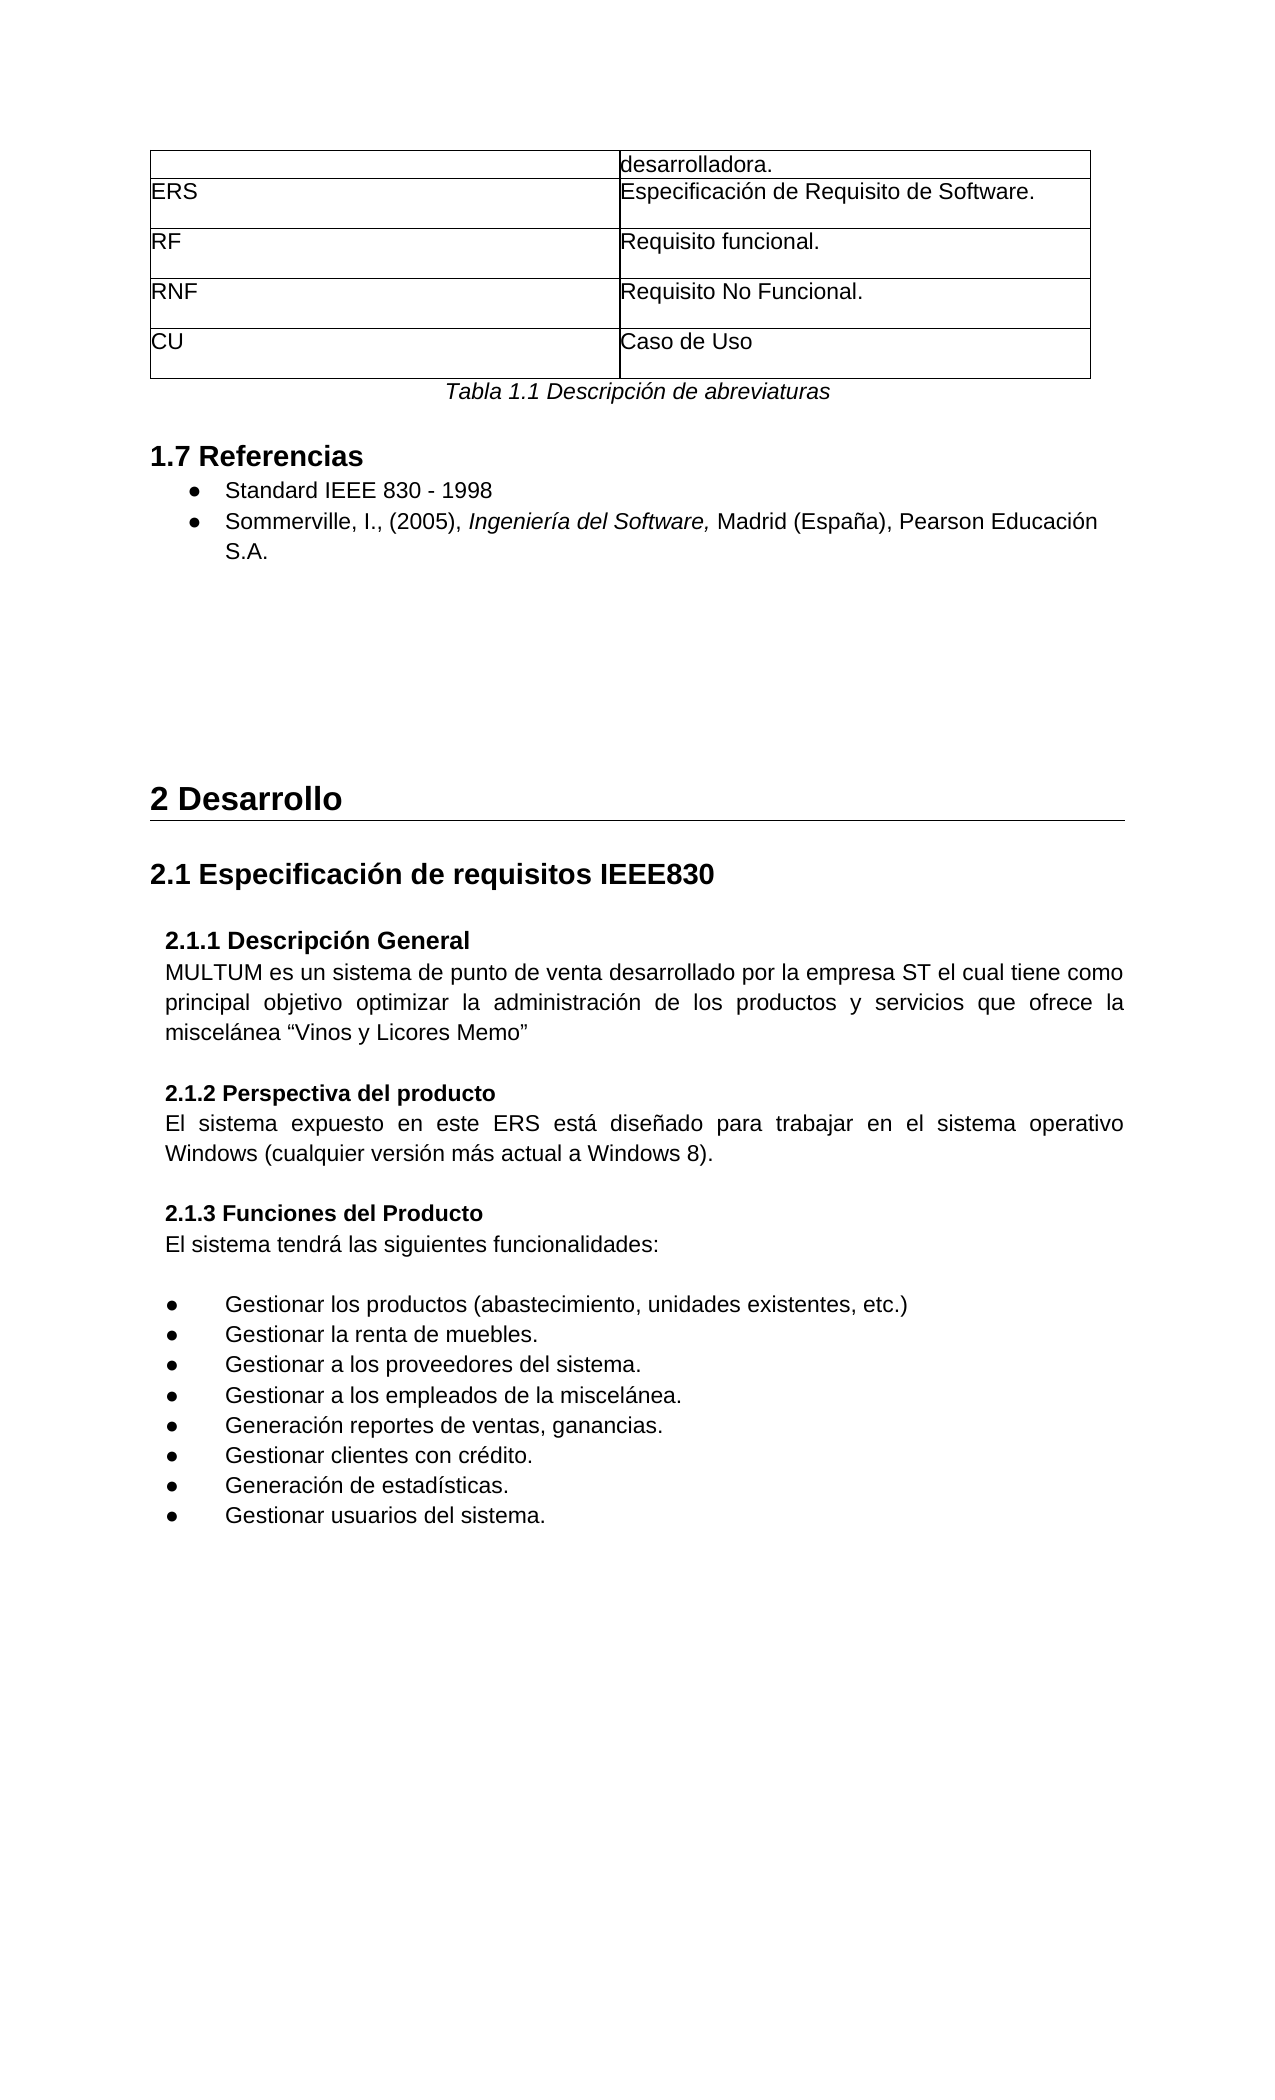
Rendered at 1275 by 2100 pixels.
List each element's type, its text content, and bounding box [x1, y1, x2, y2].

list Generación de estadísticas. [165, 1472, 1125, 1499]
text El sistema expuesto en este ERS está diseñado para trabajar en el sistema operativo Windows (cualquier versión más actual a Windows 8). [165, 1110, 1125, 1166]
text MULTUM es un sistema de punto de venta desarrollado por la empresa ST el cual tiene como principal objetivo optimizar la administración de los productos y servicios que ofrece la miscelánea “Vinos y Licores Memo” [165, 959, 1125, 1046]
table_cell Caso de Uso [621, 329, 1090, 377]
list Gestionar la renta de muebles. [165, 1321, 1125, 1348]
table_cell RF [151, 229, 619, 277]
table_cell Requisito funcional. [621, 229, 1090, 277]
list Gestionar a los proveedores del sistema. [165, 1351, 1125, 1378]
list Standard IEEE 830 - 1998 [187, 477, 1125, 504]
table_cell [621, 151, 1090, 177]
list Gestionar clientes con crédito. [165, 1442, 1125, 1468]
table_cell Especificación de Requisito de Software. [621, 179, 1090, 227]
list Gestionar usuarios del sistema. [165, 1502, 1125, 1529]
text 2.1.1 Descripción General [165, 926, 1125, 954]
text Tabla 1.1 Descripción de abreviaturas [150, 378, 1125, 405]
text 2.1.3 Funciones del Producto [165, 1200, 1125, 1227]
list Generación reportes de ventas, ganancias. [165, 1412, 1125, 1438]
table_cell ST [151, 151, 619, 177]
table_cell RNF [151, 279, 619, 327]
table_cell ERS [151, 179, 619, 227]
text 2.1.2 Perspectiva del producto [165, 1079, 1125, 1106]
text 2.1 Especificación de requisitos IEEE830 [150, 857, 1125, 891]
text 1.7 Referencias [150, 439, 1125, 472]
table_cell CU [151, 329, 619, 377]
list Gestionar los productos (abastecimiento, unidades existentes, etc.) [165, 1291, 1125, 1317]
text 2 Desarrollo [150, 779, 1125, 820]
table_cell Requisito No Funcional. [621, 279, 1090, 327]
list Gestionar a los empleados de la miscelánea. [165, 1382, 1125, 1408]
text El sistema tendrá las siguientes funcionalidades: [165, 1231, 1125, 1257]
list Sommerville, I., (2005), Ingeniería del Software, Madrid (España), Pearson Educación S.A. [187, 508, 1125, 564]
